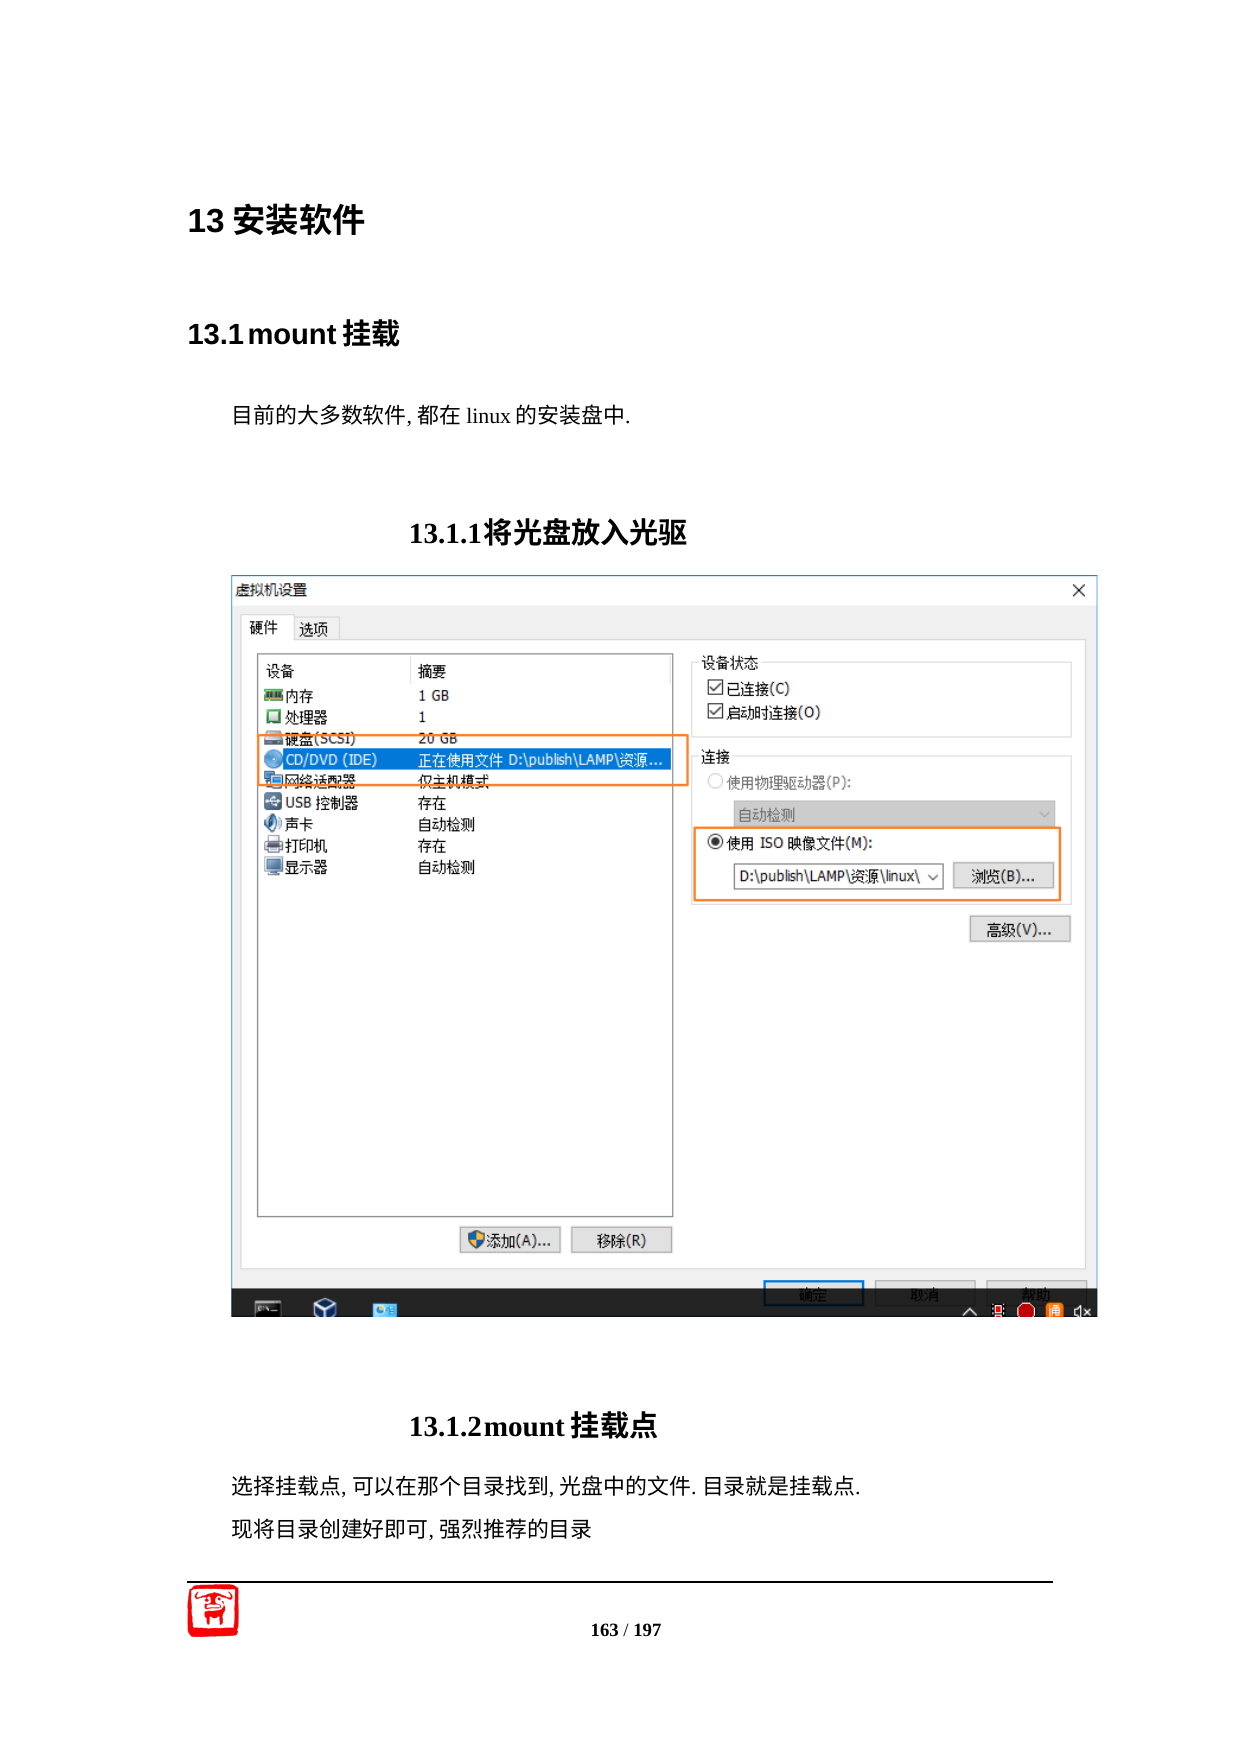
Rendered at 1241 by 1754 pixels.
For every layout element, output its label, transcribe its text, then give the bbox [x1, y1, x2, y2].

subtitle 安装软件 [187, 185, 1053, 250]
picture [187, 1584, 239, 1637]
text 目前的大多数软件, 都在 linux的安装盘中. [187, 398, 1053, 430]
text 现将目录创建好即可, 强烈推荐的目录 [187, 1512, 1053, 1544]
subtitle 将光盘放入光驱 [409, 498, 1053, 563]
subtitle mount挂载 [187, 299, 1053, 364]
picture [231, 575, 1098, 1317]
text 选择挂载点, 可以在那个目录找到, 光盘中的文件. 目录就是挂载点. [187, 1469, 1053, 1501]
subtitle mount挂载点 [409, 1391, 1053, 1456]
